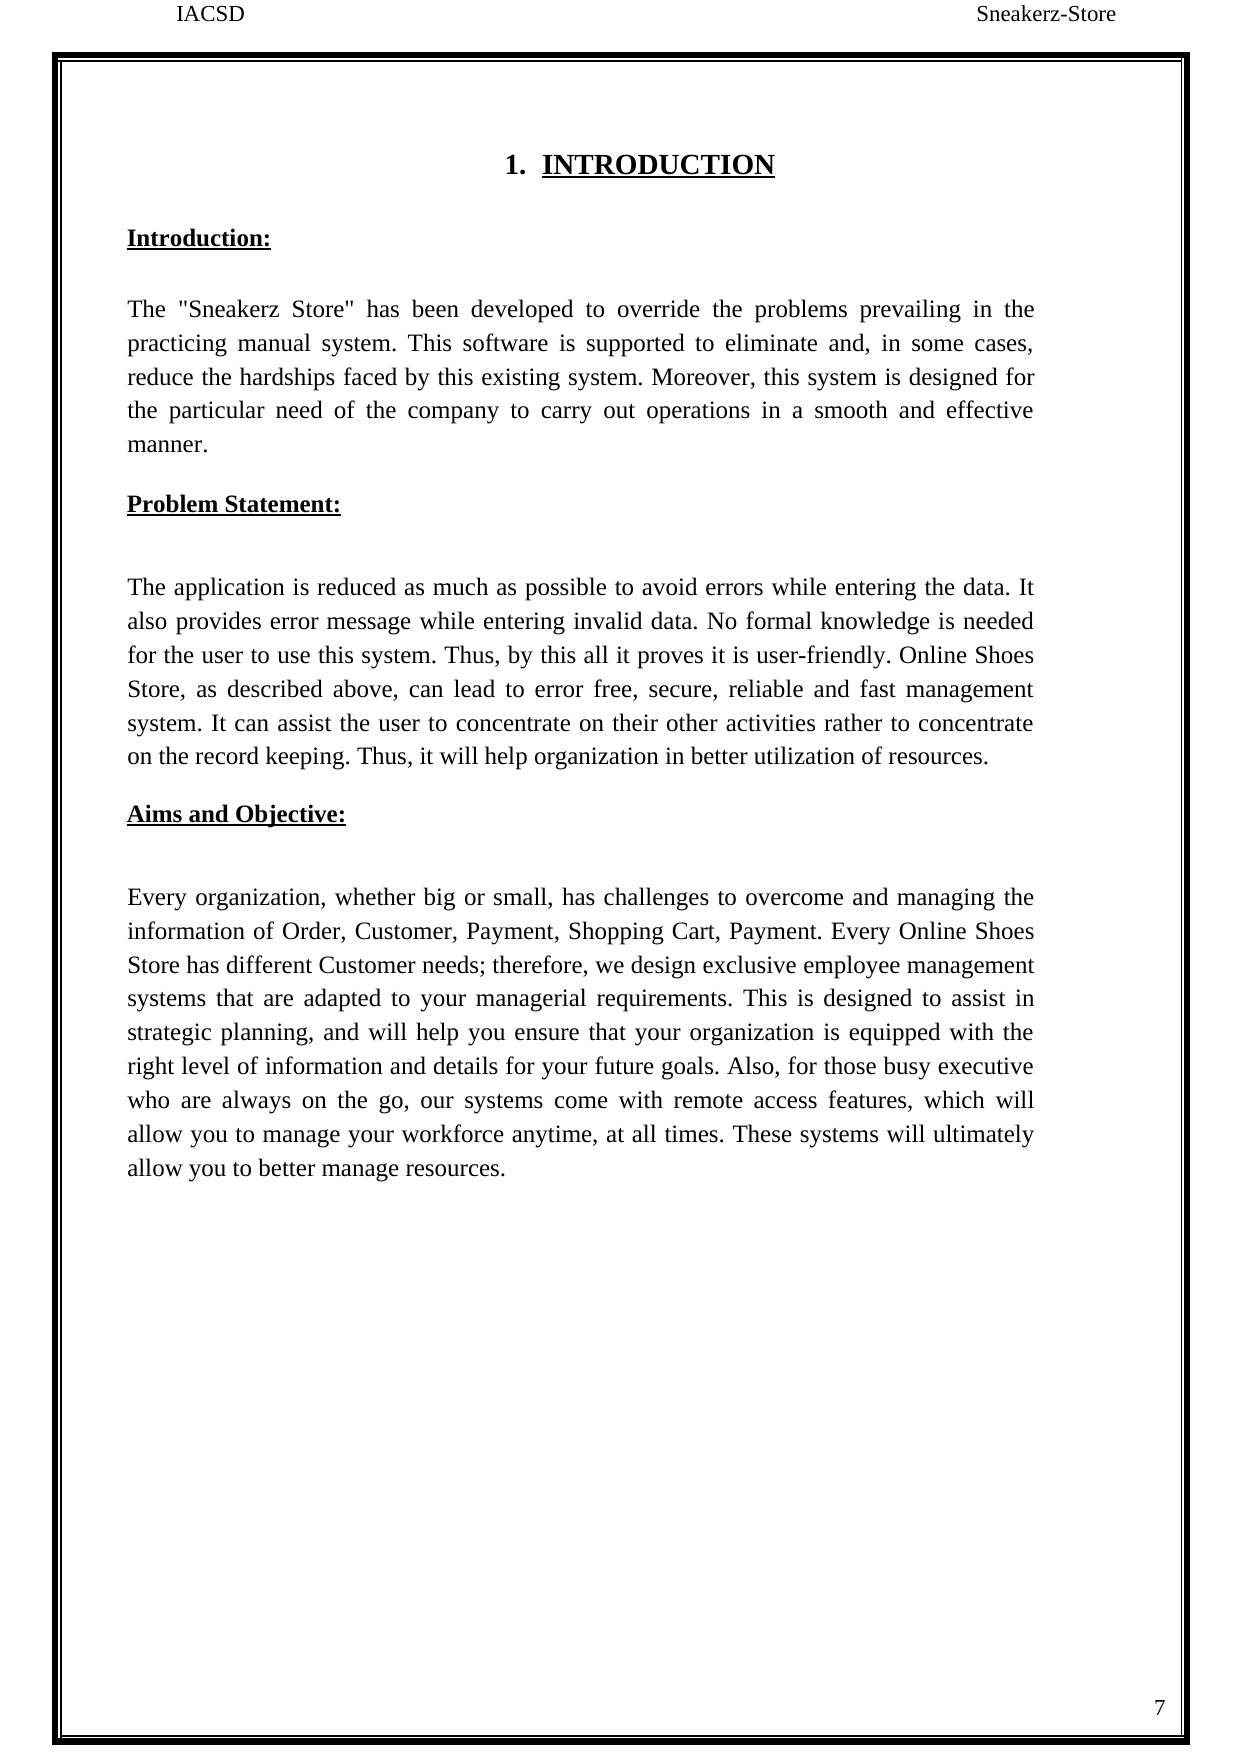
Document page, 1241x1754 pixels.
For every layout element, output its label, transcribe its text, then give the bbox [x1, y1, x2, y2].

text The application is reduced as much as possible to avoid errors while entering the data. It also provides error message while entering invalid data. No formal knowledge is needed for the user to use this system. Thus, by this all it proves it is user-friendly. Online Shoes Store, as described above, can lead to error free, secure, reliable and fast management system. It can assist the user to concentrate on their other activities rather to concentrate on the record keeping. Thus, it will help organization in better utilization of resources. [127, 572, 1035, 770]
text Problem Statement: [127, 489, 1165, 518]
text Every organization, whether big or small, has challenges to overcome and managing the information of Order, Customer, Payment, Shopping Cart, Payment. Every Online Shoes Store has different Customer needs; therefore, we design exclusive employee management systems that are adapted to your managerial requirements. This is designed to assist in strategic planning, and will help you ensure that your organization is equipped with the right level of information and details for your future goals. Also, for those busy executive who are always on the go, our systems come with remote access features, which will allow you to manage your workforce anytime, at all times. These systems will ultimately allow you to better manage resources. [127, 882, 1035, 1182]
text The "Sneakerz Store" has been developed to override the problems prevailing in the practicing manual system. This software is supported to eliminate and, in some cases, reduce the hardships faced by this existing system. Moreover, this system is designed for the particular need of the company to carry out operations in a smooth and effective manner. [127, 294, 1035, 458]
subtitle INTRODUCTION [164, 147, 1115, 181]
text Aims and Objective: [127, 799, 1165, 828]
text Introduction: [127, 223, 1165, 252]
